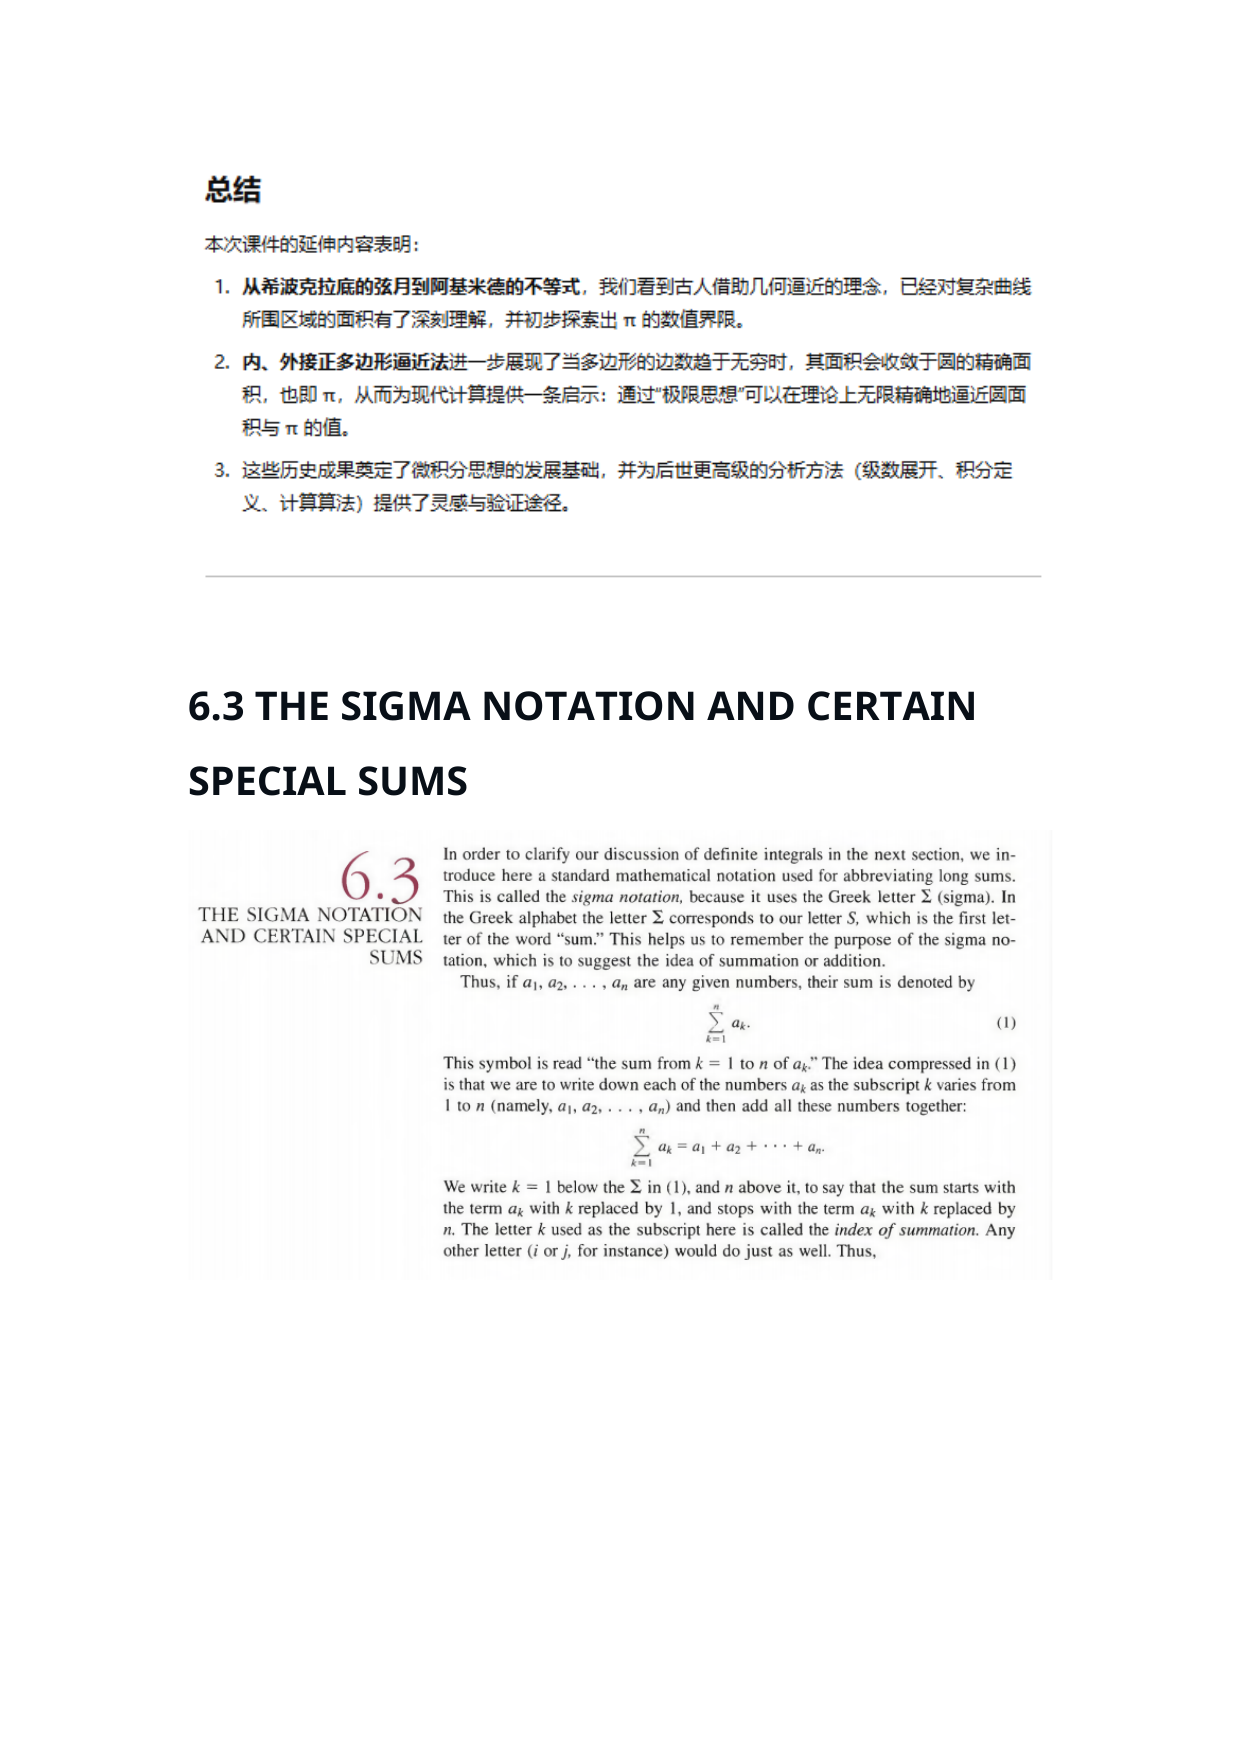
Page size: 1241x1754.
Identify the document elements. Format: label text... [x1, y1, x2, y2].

subtitle 6.3 THE SIGMA NOTATION AND CERTAIN SPECIAL SUMS [188, 668, 1052, 818]
picture [187, 152, 1051, 601]
picture [187, 830, 1053, 1280]
